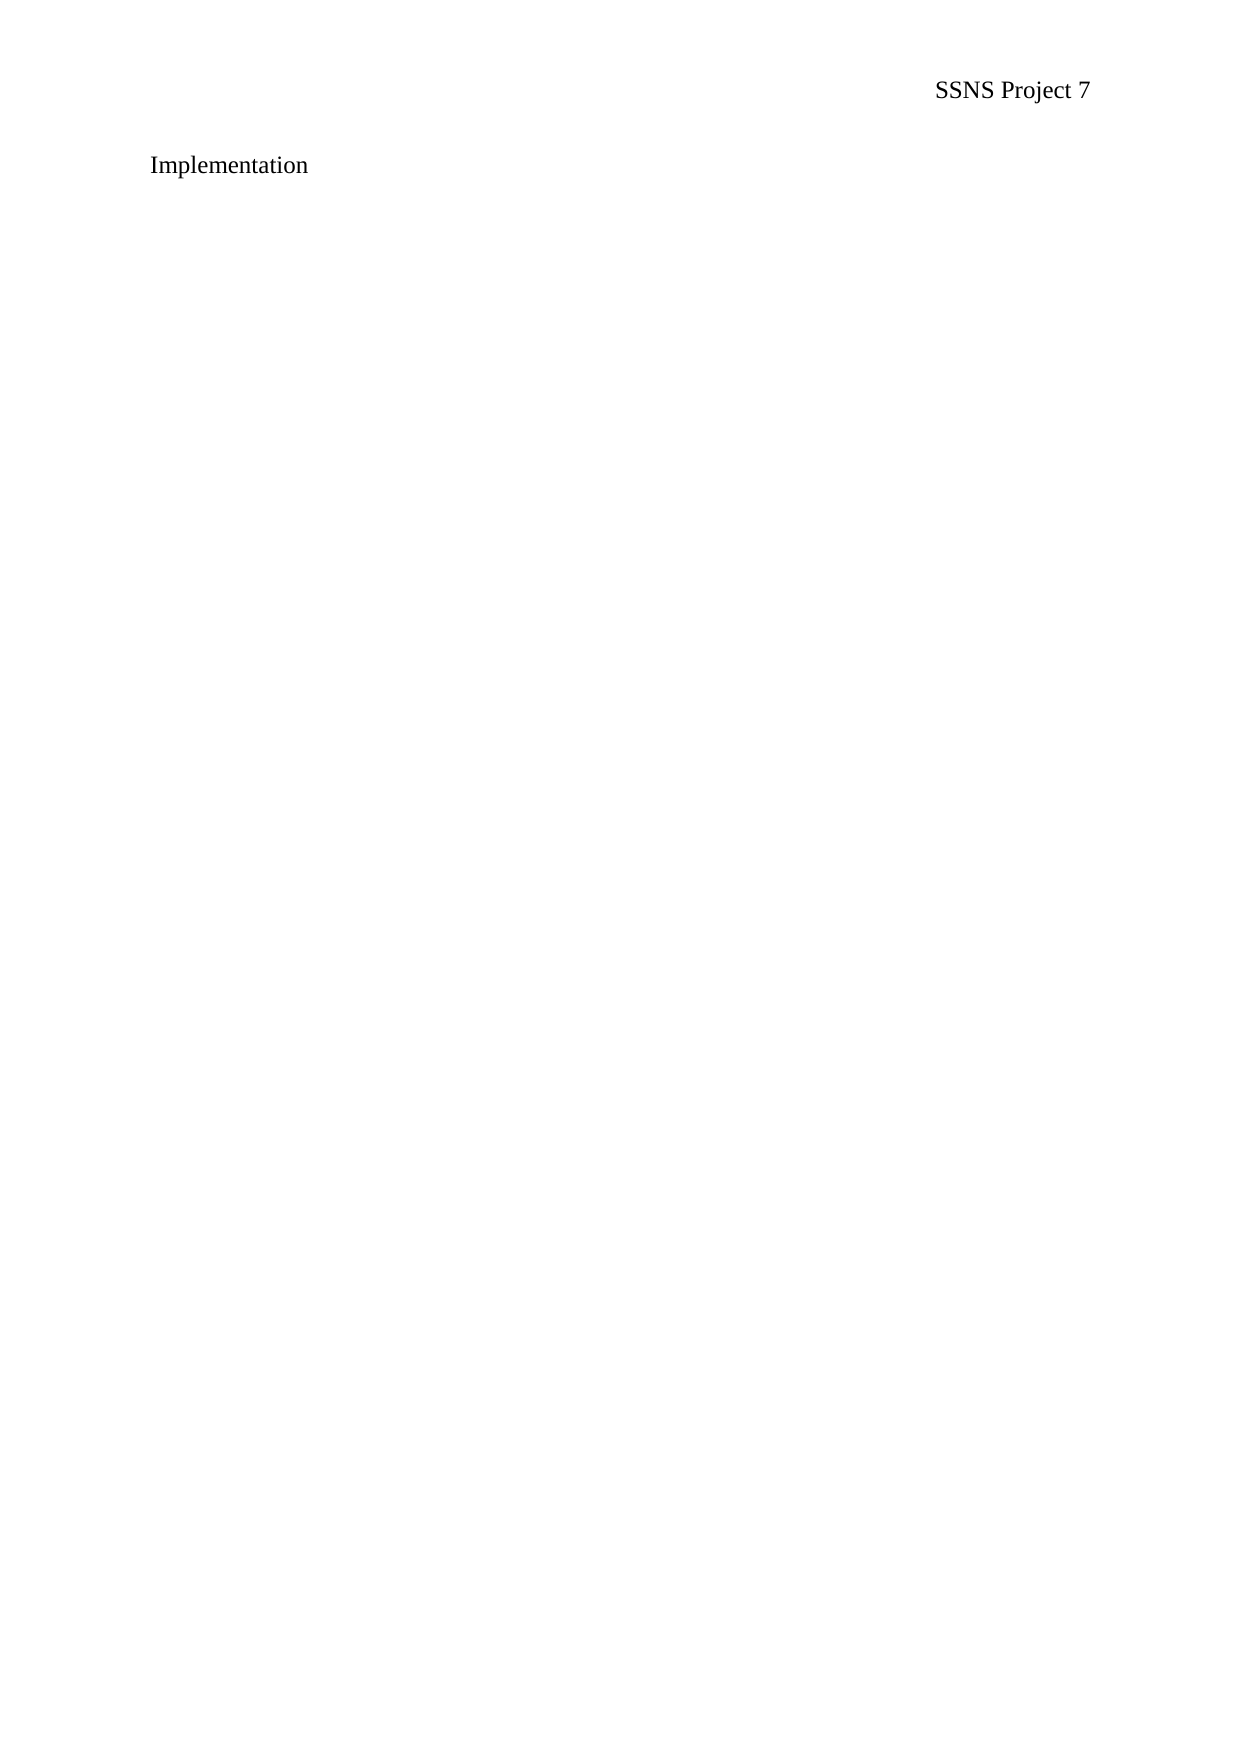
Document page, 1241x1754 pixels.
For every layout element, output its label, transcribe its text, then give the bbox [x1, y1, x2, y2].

text Implementation [150, 150, 1090, 179]
